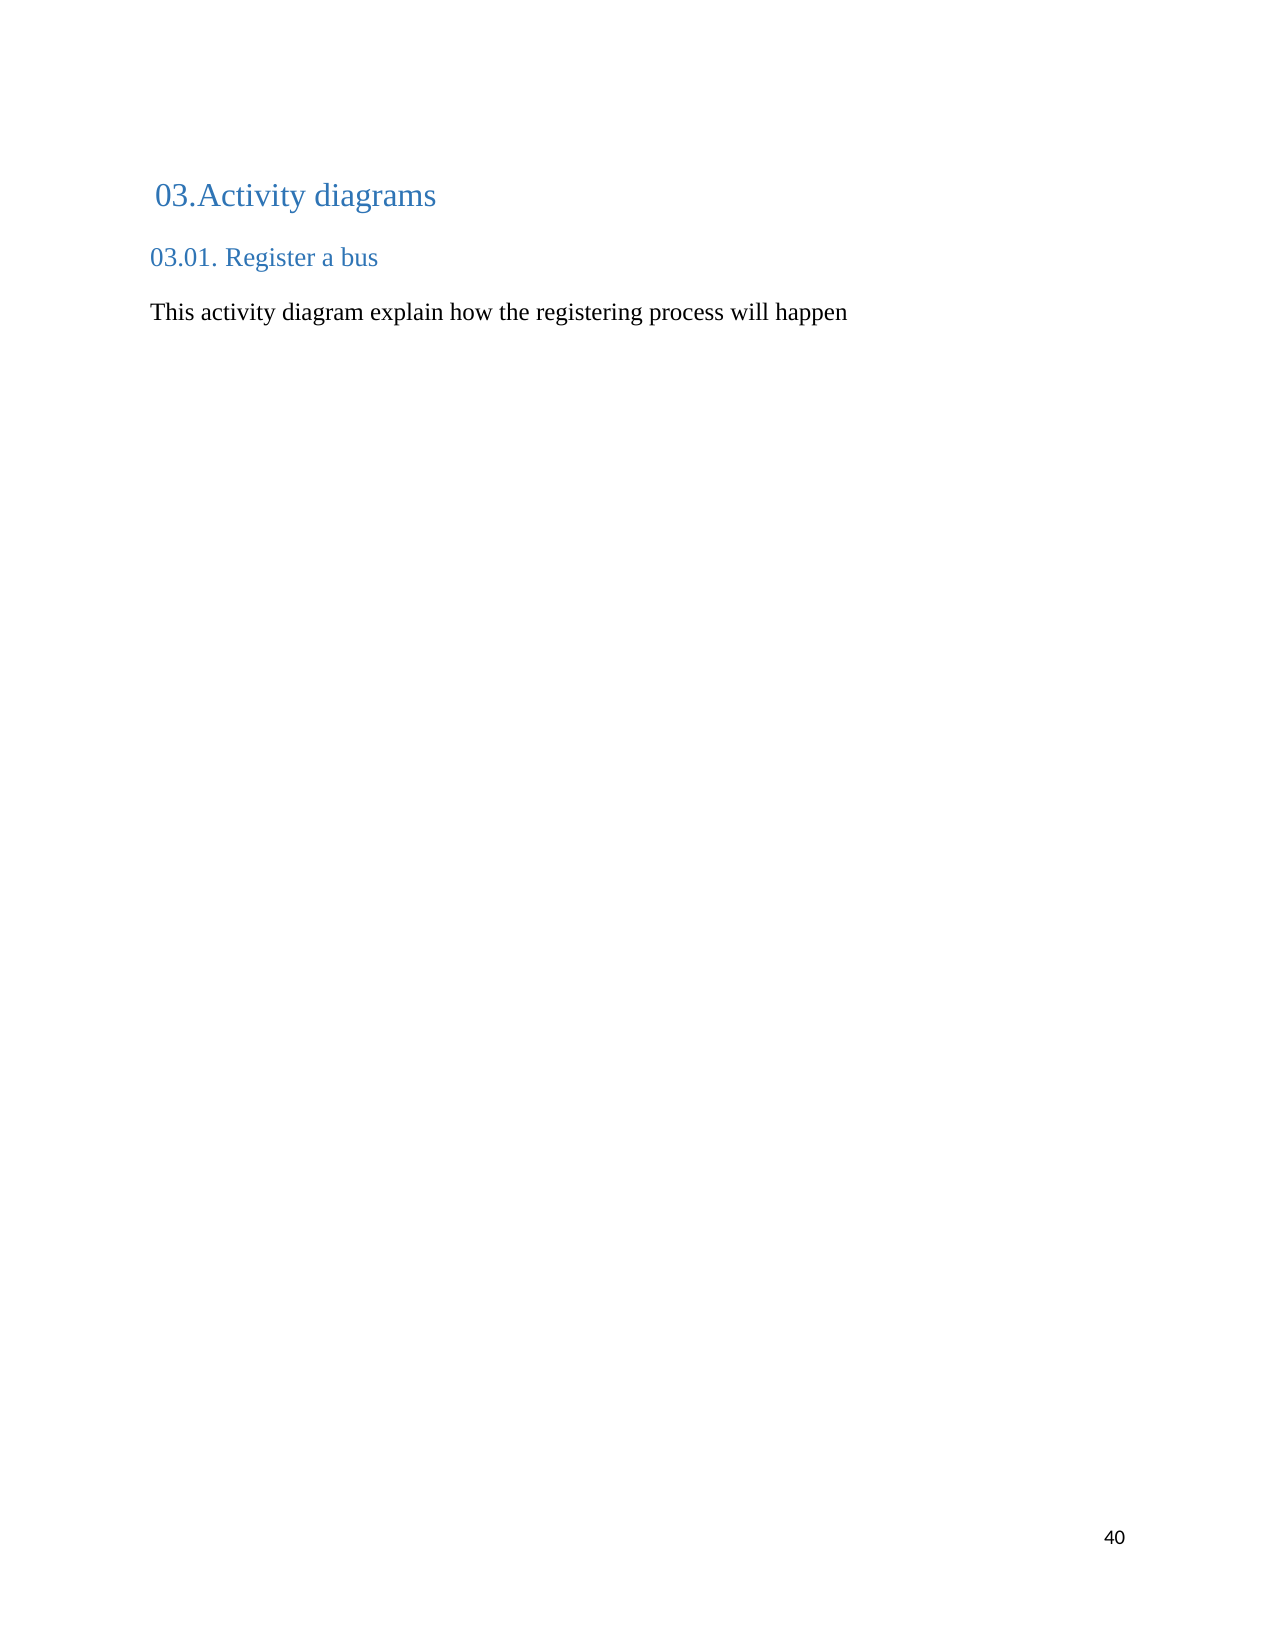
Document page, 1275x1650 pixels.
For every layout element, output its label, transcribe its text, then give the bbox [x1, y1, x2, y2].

text This activity diagram explain how the registering process will happen [150, 297, 1125, 326]
subtitle Activity diagrams [155, 175, 1125, 213]
subtitle Register a bus [150, 242, 1125, 273]
